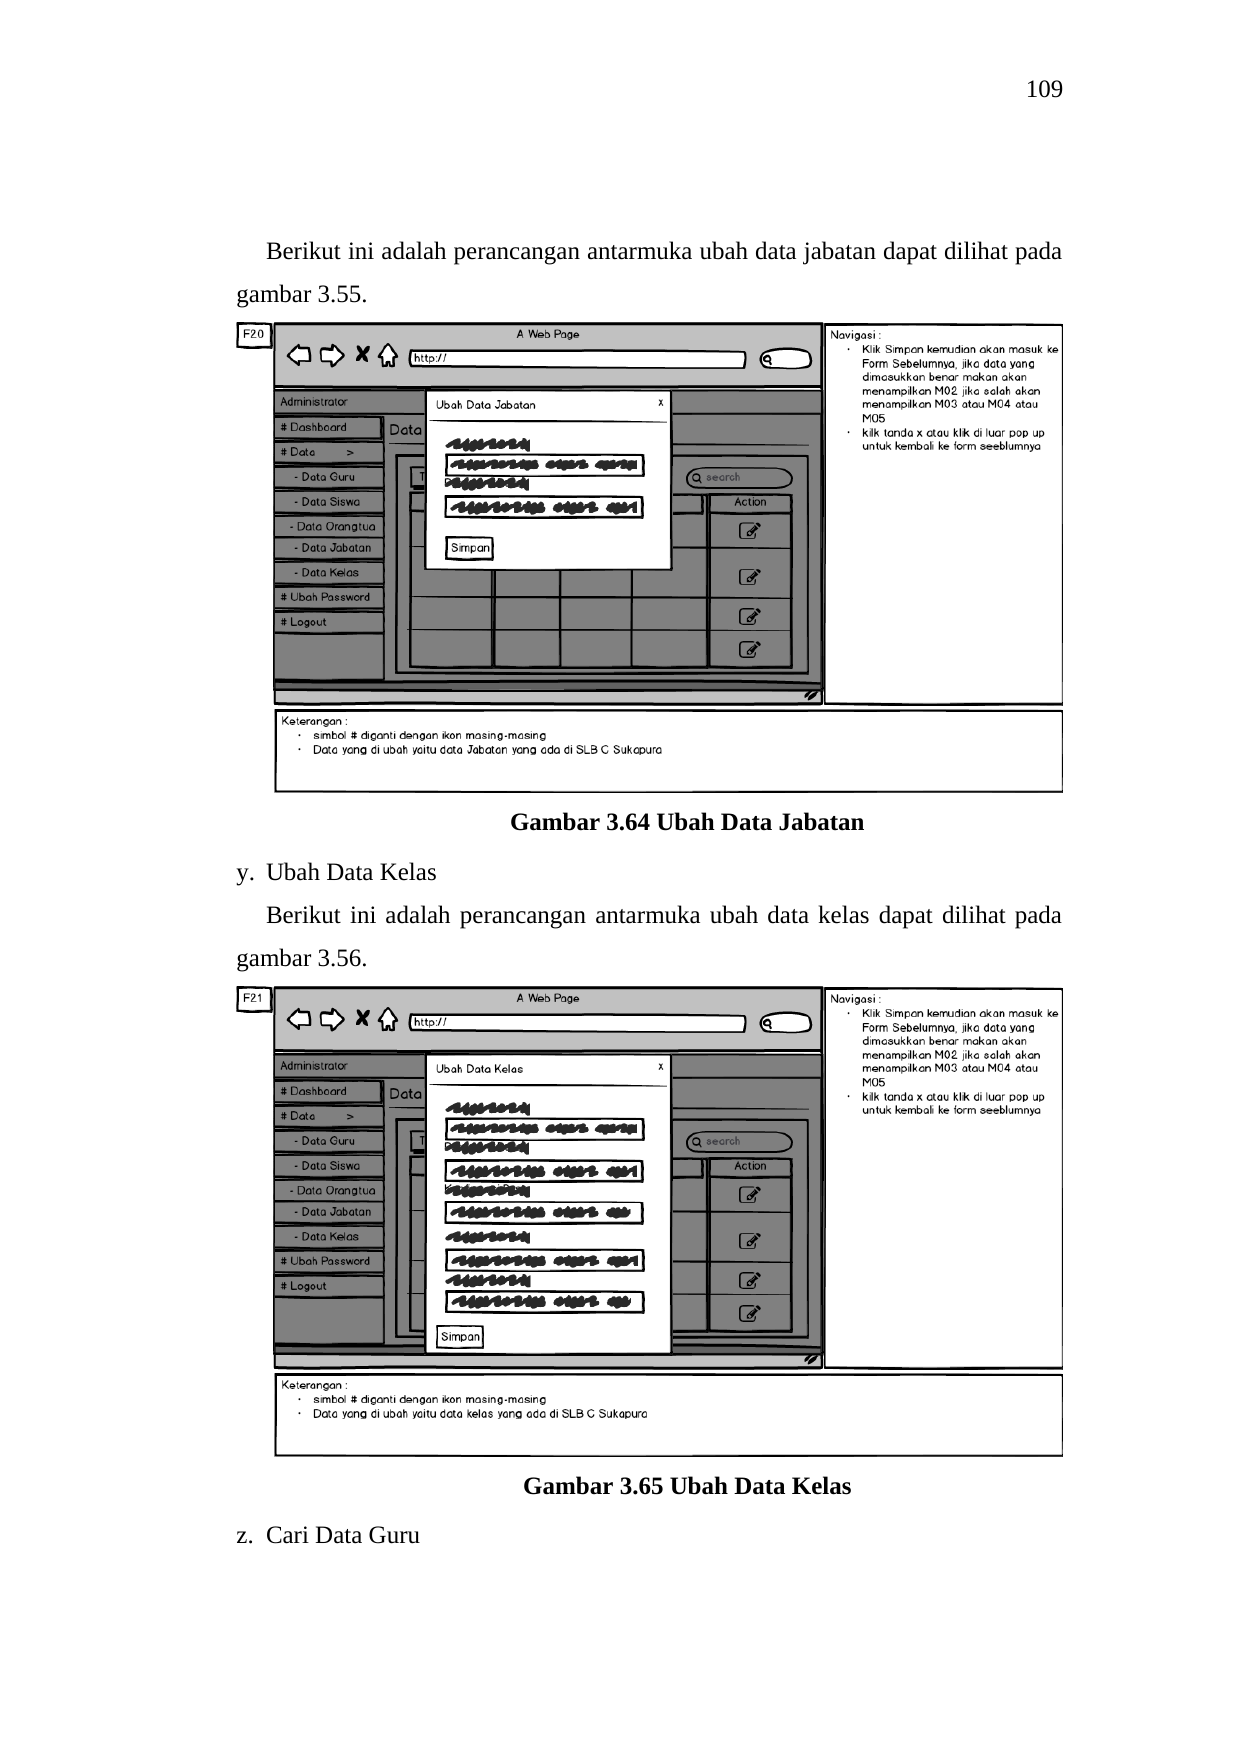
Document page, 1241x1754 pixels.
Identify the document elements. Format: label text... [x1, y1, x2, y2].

list Cari Data Guru [236, 1521, 1063, 1549]
text Berikut ini adalah perancangan antarmuka ubah data jabatan dapat dilihat pada gambar 3.55. [236, 236, 1063, 308]
picture [236, 986, 1063, 1457]
text Berikut ini adalah perancangan antarmuka ubah data kelas dapat dilihat pada gambar 3.56. [236, 900, 1063, 972]
list Ubah Data Kelas [236, 857, 1063, 886]
picture [236, 322, 1063, 793]
